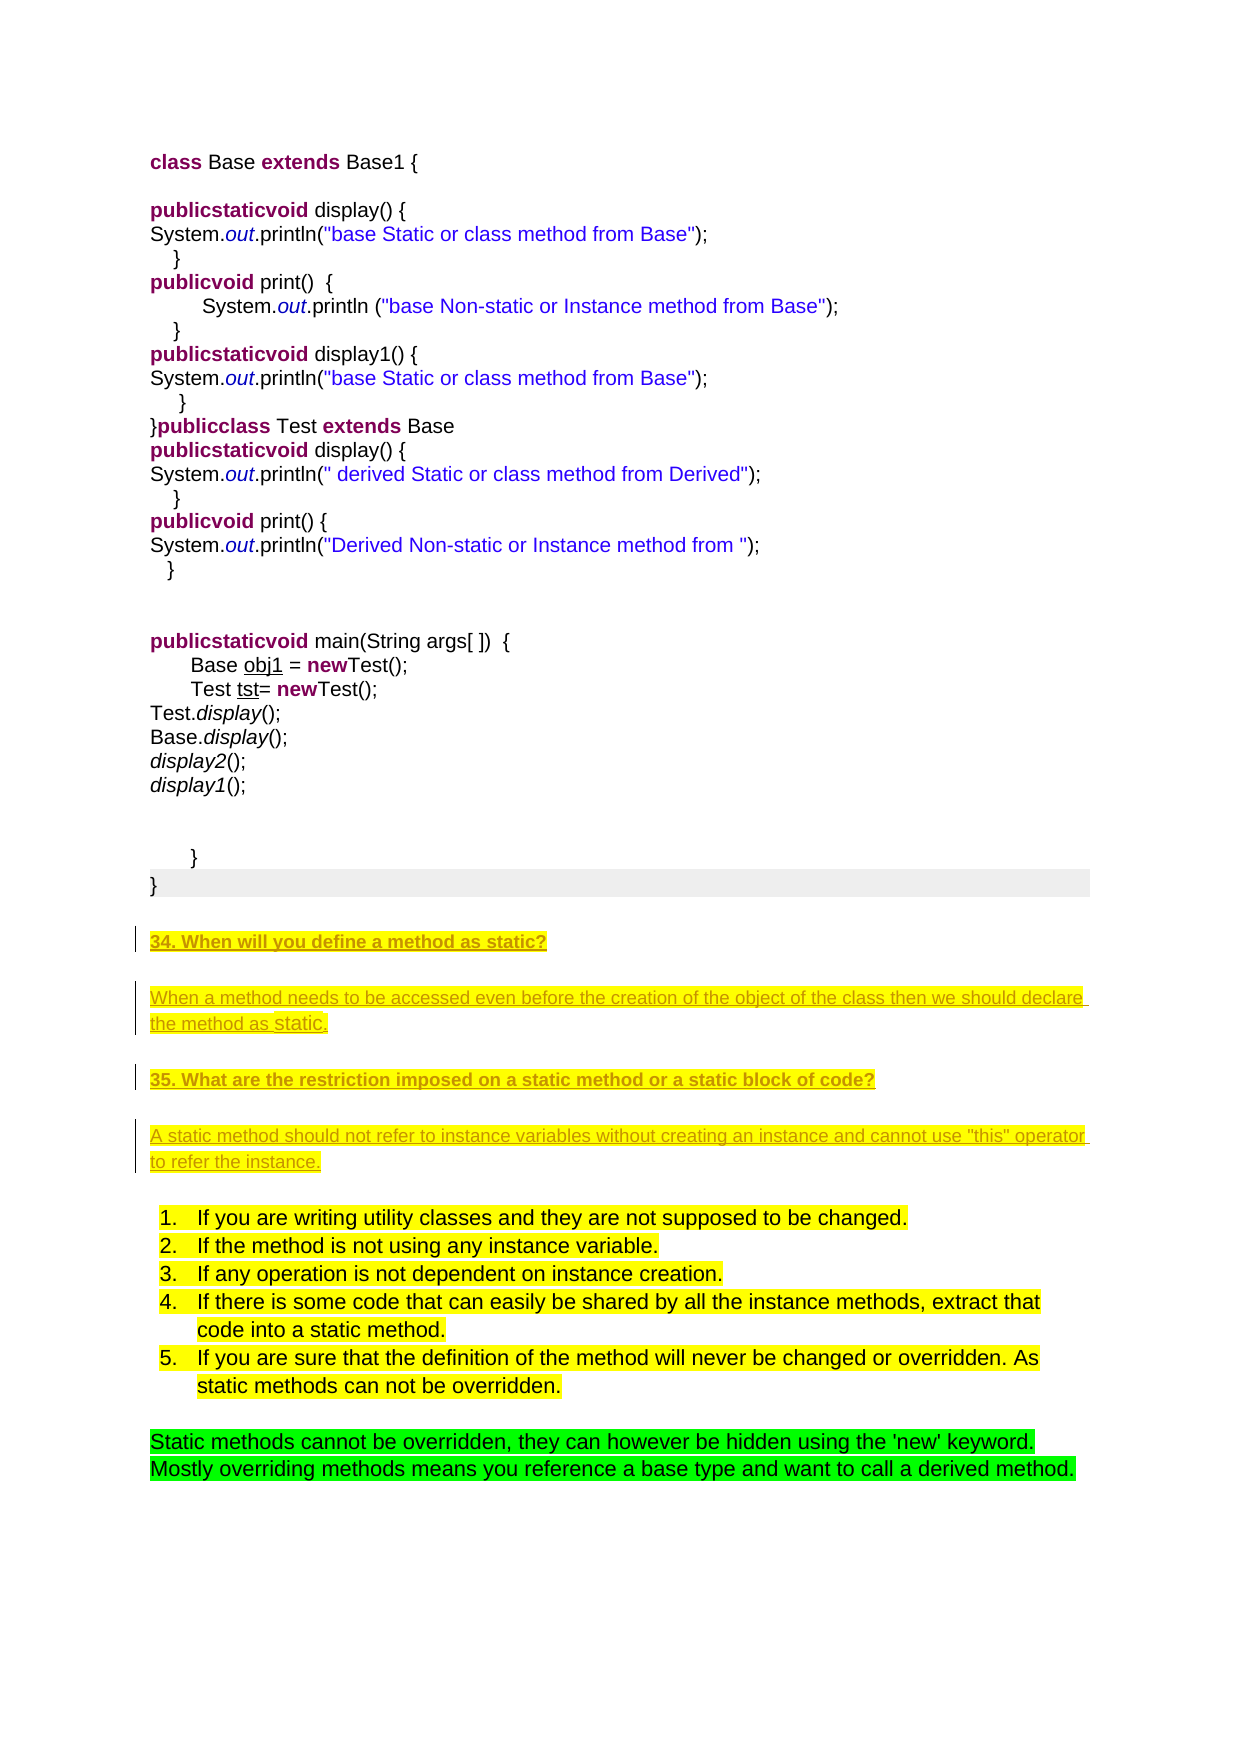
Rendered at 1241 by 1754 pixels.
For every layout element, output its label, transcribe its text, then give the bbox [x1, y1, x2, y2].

text publicvoid print() { [150, 270, 1090, 294]
text } [150, 318, 1090, 342]
text publicvoid print() { [150, 509, 1090, 533]
text Test.display(); [150, 701, 1090, 725]
text Static methods cannot be overridden, they can however be hidden using the 'new' keyword. Mostly overriding methods means you reference a base type and want to call a derived method. [150, 1428, 1090, 1481]
text System.out.println("base Static or class method from Base"); [150, 366, 1090, 389]
text } [150, 389, 1090, 413]
text Test tst= newTest(); [150, 677, 1090, 701]
text publicstaticvoid display() { [150, 198, 1090, 222]
text } [150, 845, 1090, 869]
text } [150, 246, 1090, 270]
list If you are writing utility classes and they are not supposed to be changed. [159, 1202, 1090, 1230]
text } [150, 557, 1090, 581]
text Base obj1 = newTest(); [150, 653, 1090, 677]
text }publicclass Test extends Base [150, 413, 1090, 437]
text publicstaticvoid main(String args[ ]) { [150, 629, 1090, 653]
list If you are sure that the definition of the method will never be changed or overridden. As static methods can not be overridden. [159, 1342, 1090, 1399]
text display2(); [150, 749, 1090, 773]
text class Base extends Base1 { [150, 150, 1090, 174]
text publicstaticvoid display() { [150, 437, 1090, 461]
text publicstaticvoid display1() { [150, 342, 1090, 366]
list If any operation is not dependent on instance creation. [159, 1258, 1090, 1286]
text Base.display(); [150, 725, 1090, 749]
text System.out.println(" derived Static or class method from Derived"); [150, 461, 1090, 485]
text } [150, 485, 1090, 509]
text System.out.println("Derived Non-static or Instance method from "); [150, 533, 1090, 557]
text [150, 222, 1090, 246]
text System.out.println ("base Non-static or Instance method from Base"); [150, 294, 1090, 318]
list If there is some code that can easily be shared by all the instance methods, extract that code into a static method. [159, 1286, 1090, 1342]
text display1(); [150, 773, 1090, 797]
list If the method is not using any instance variable. [159, 1230, 1090, 1258]
text } [150, 869, 1090, 897]
